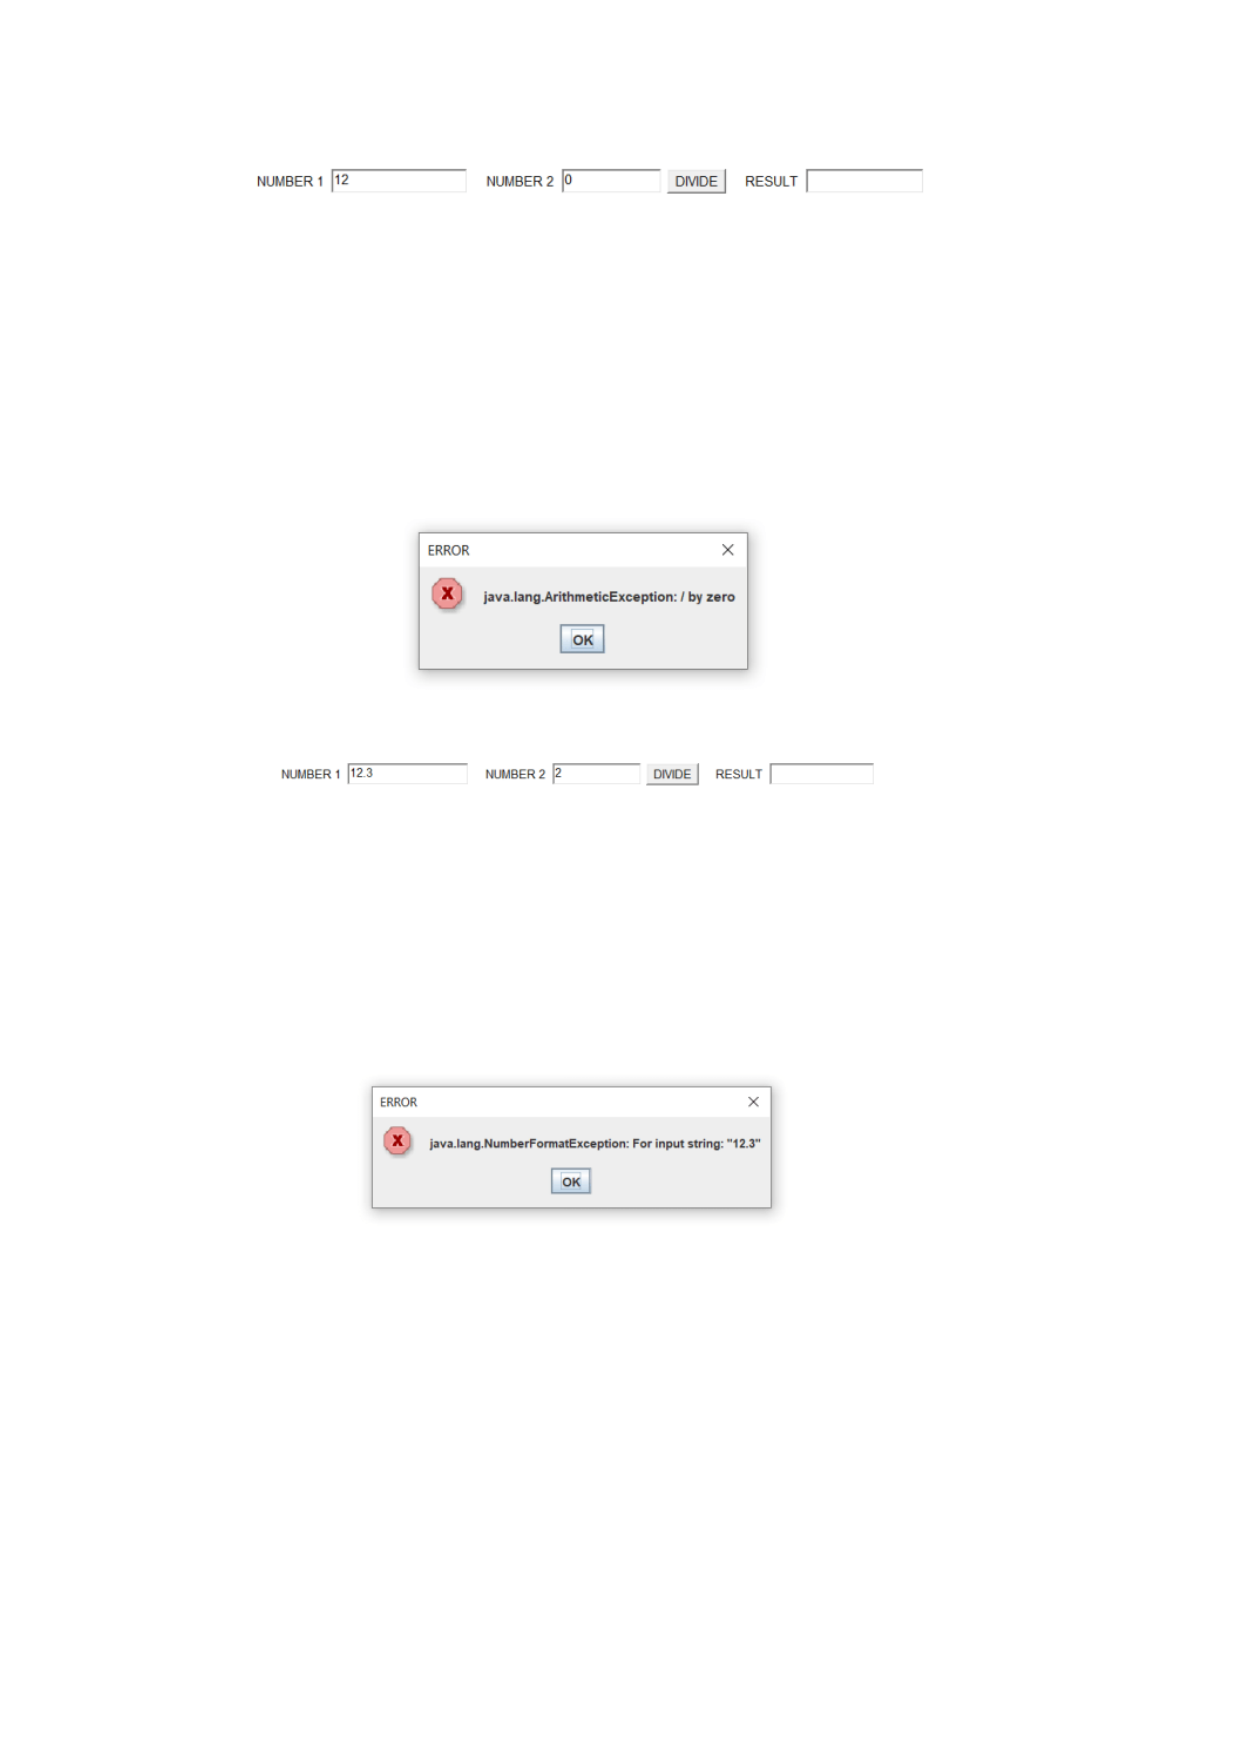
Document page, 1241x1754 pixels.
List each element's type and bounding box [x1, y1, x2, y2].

picture [150, 150, 1091, 717]
picture [150, 735, 1091, 1265]
